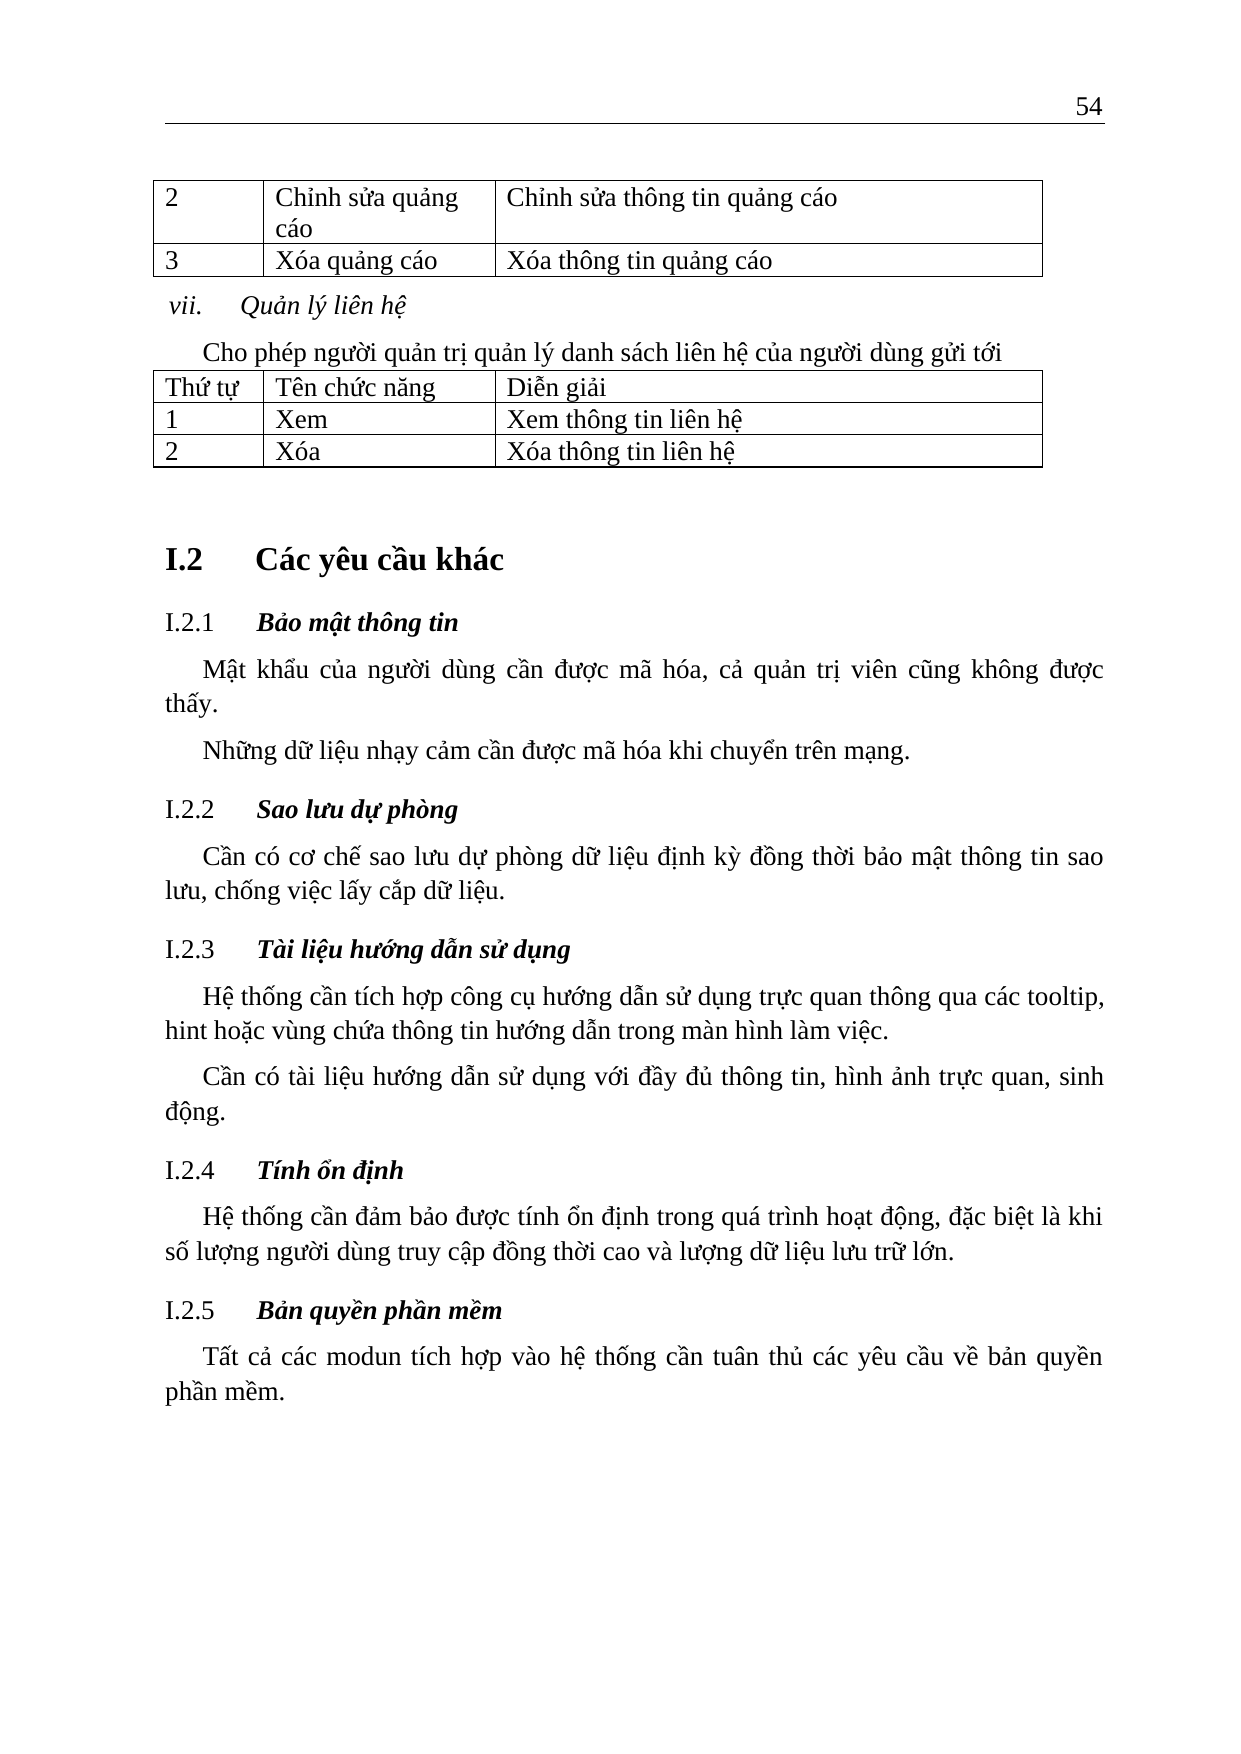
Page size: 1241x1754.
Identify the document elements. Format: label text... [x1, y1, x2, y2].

table_cell 1 [154, 403, 263, 434]
text Cho phép người quản trị quản lý danh sách liên hệ của người dùng gửi tới [165, 336, 1105, 367]
table_cell Xem thông tin liên hệ [496, 403, 1042, 434]
subtitle Sao lưu dự phòng [165, 793, 1105, 824]
subtitle Các yêu cầu khác [165, 539, 1105, 577]
table_cell Xem [264, 403, 495, 434]
text Cần có tài liệu hướng dẫn sử dụng với đầy đủ thông tin, hình ảnh trực quan, sinh động. [165, 1060, 1105, 1126]
table_cell Xóa thông tin quảng cáo [496, 244, 1042, 276]
subtitle Tài liệu hướng dẫn sử dụng [165, 933, 1105, 964]
text Mật khẩu của người dùng cần được mã hóa, cả quản trị viên cũng không được thấy. [165, 653, 1105, 718]
text Hệ thống cần đảm bảo được tính ổn định trong quá trình hoạt động, đặc biệt là khi số lượng người dùng truy cập đồng thời cao và lượng dữ liệu lưu trữ lớn. [165, 1200, 1105, 1266]
text Tất cả các modun tích hợp vào hệ thống cần tuân thủ các yêu cầu về bản quyền phần mềm. [165, 1340, 1105, 1406]
text Những dữ liệu nhạy cảm cần được mã hóa khi chuyển trên mạng. [165, 734, 1105, 765]
subtitle Tính ổn định [165, 1154, 1105, 1185]
table_cell Chỉnh sửa thông tin quảng cáo [496, 181, 1042, 243]
table_cell Xóa quảng cáo [264, 244, 495, 276]
subtitle Bản quyền phần mềm [165, 1294, 1105, 1325]
table_header Diễn giải [496, 371, 1042, 402]
table_cell Xóa [264, 435, 495, 466]
table_header Thứ tự [154, 371, 263, 402]
table_header Tên chức năng [264, 371, 495, 402]
text Hệ thống cần tích hợp công cụ hướng dẫn sử dụng trực quan thông qua các tooltip, hint hoặc vùng chứa thông tin hướng dẫn trong màn hình làm việc. [165, 979, 1105, 1045]
subtitle Bảo mật thông tin [165, 606, 1105, 637]
text Cần có cơ chế sao lưu dự phòng dữ liệu định kỳ đồng thời bảo mật thông tin sao lưu, chống việc lấy cắp dữ liệu. [165, 839, 1105, 905]
table_cell 3 [154, 244, 263, 276]
table_cell 2 [154, 181, 263, 243]
subtitle Quản lý liên hệ [202, 289, 1105, 320]
table_cell 2 [154, 435, 263, 466]
table_cell Xóa thông tin liên hệ [496, 435, 1042, 466]
table_cell Chỉnh sửa quảng cáo [264, 181, 495, 243]
